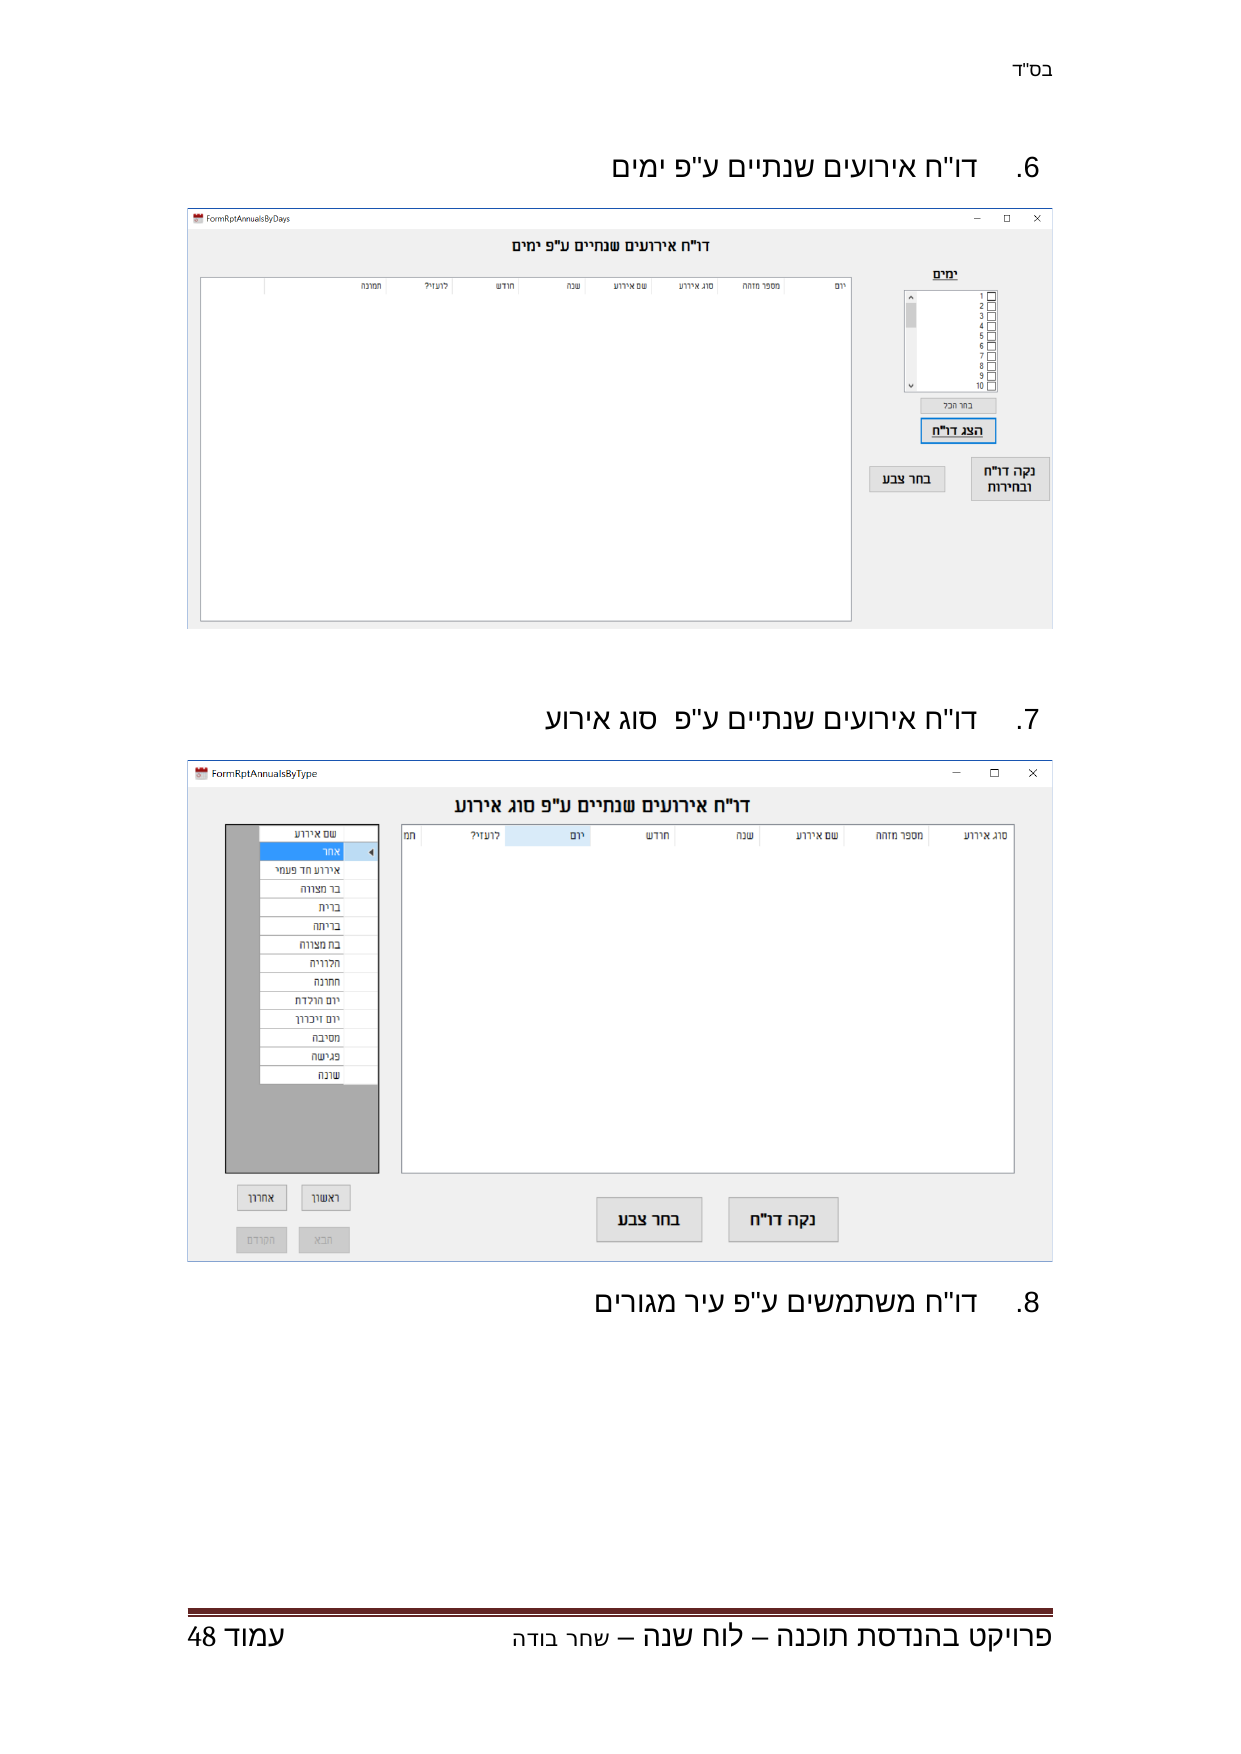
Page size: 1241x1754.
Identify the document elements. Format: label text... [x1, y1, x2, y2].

list דו"ח משתמשים ע"פ עיר מגורים [187, 1285, 1015, 1318]
list דו"ח אירועים שנתיים ע"פ סוג אירוע [187, 702, 1015, 736]
list דו"ח אירועים שנתיים ע"פ ימים [187, 150, 1015, 183]
picture [187, 208, 1053, 629]
picture [187, 760, 1053, 1262]
